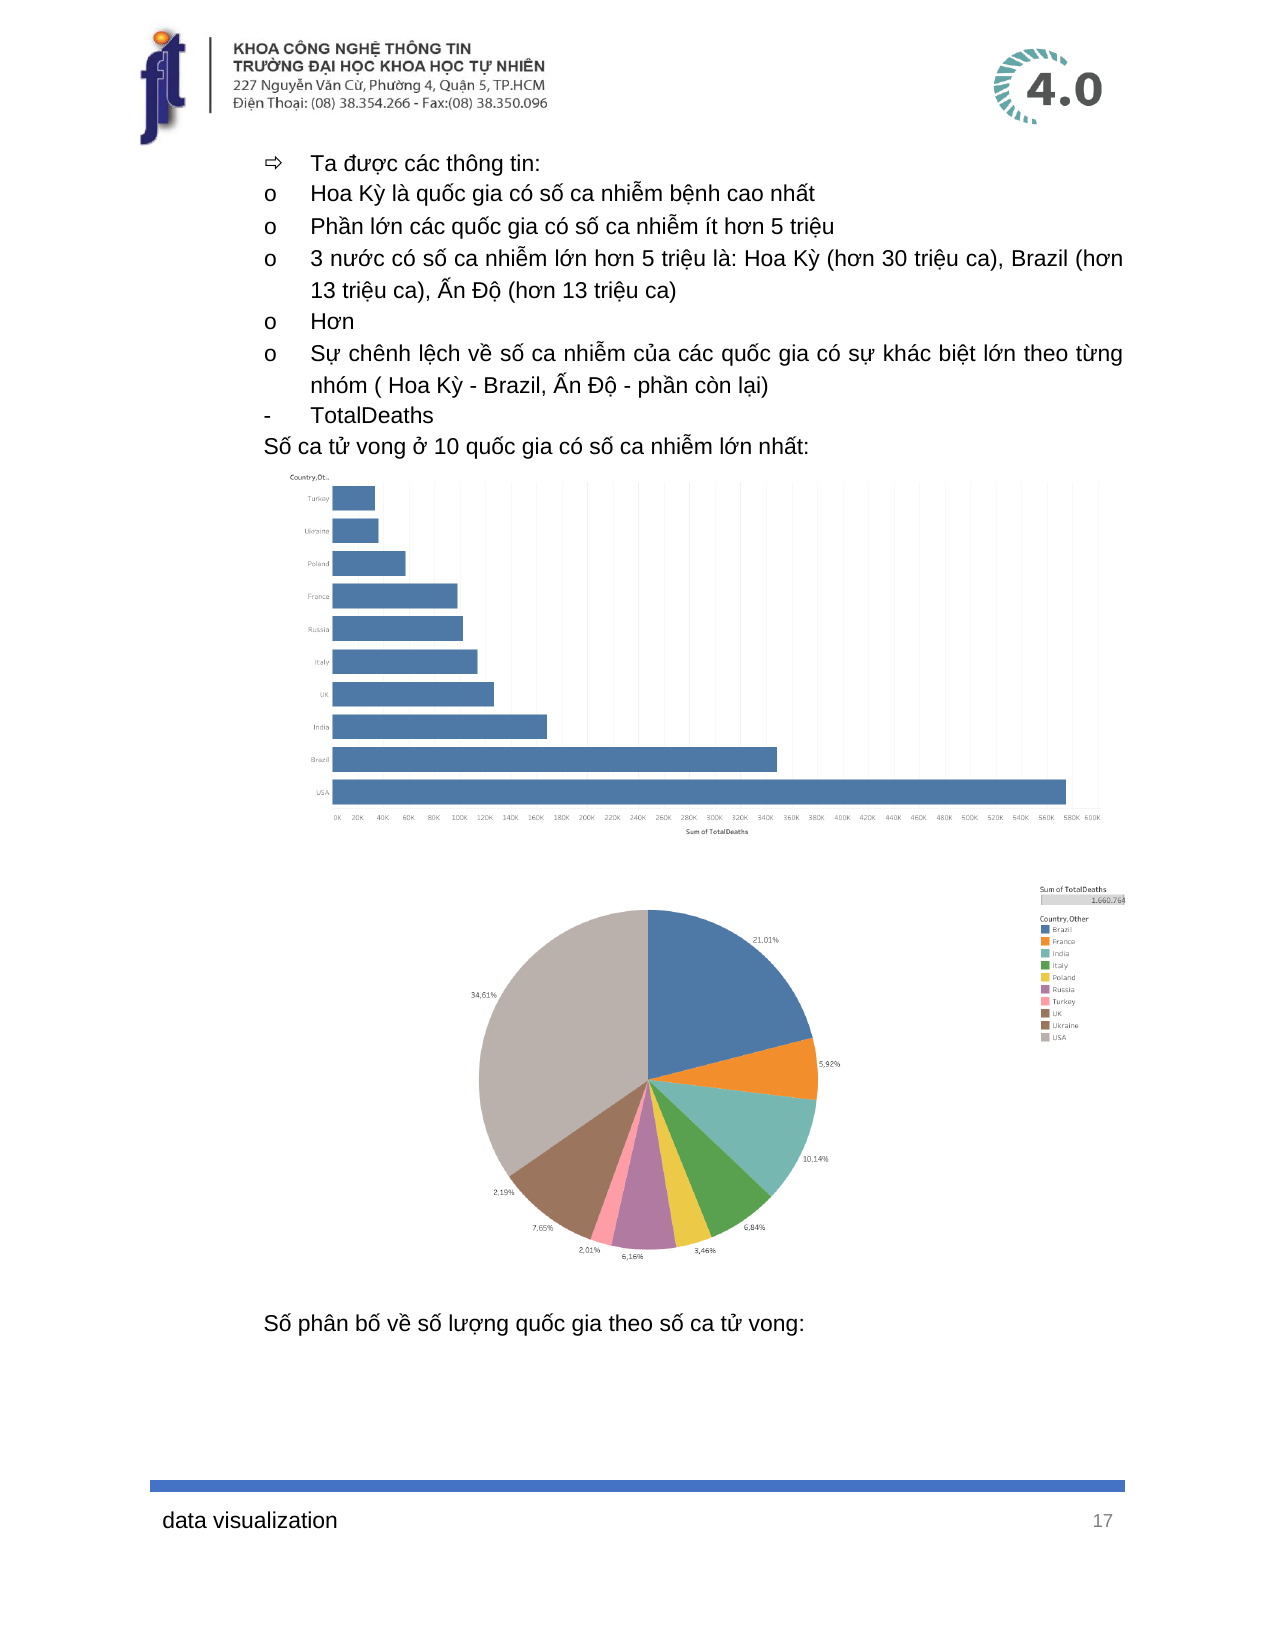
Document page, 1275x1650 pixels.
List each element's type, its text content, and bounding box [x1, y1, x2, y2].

list Phần lớn các quốc gia có số ca nhiễm ít hơn 5 triệu [263, 213, 1125, 241]
list 3 nước có số ca nhiễm lớn hơn 5 triệu là: Hoa Kỳ (hơn 30 triệu ca), Brazil (hơn 13 triệu ca), Ấn Độ (hơn 13 triệu ca) [263, 245, 1125, 304]
list Số ca tử vong ở 10 quốc gia có số ca nhiễm lớn nhất: [263, 433, 1125, 459]
list Sự chênh lệch về số ca nhiễm của các quốc gia có sự khác biệt lớn theo từng nhóm ( Hoa Kỳ - Brazil, Ấn Độ - phần còn lại) [263, 340, 1125, 399]
list Ta được các thông tin: [263, 150, 1125, 176]
list TotalDeaths [263, 402, 1125, 429]
list Hơn [263, 308, 1125, 336]
list Hoa Kỳ là quốc gia có số ca nhiễm bệnh cao nhất [263, 180, 1125, 208]
list Số phân bố về số lượng quốc gia theo số ca tử vong: [263, 1310, 1125, 1337]
picture [263, 873, 1127, 1277]
picture [287, 462, 1102, 840]
picture [985, 41, 1108, 126]
picture [117, 21, 580, 167]
